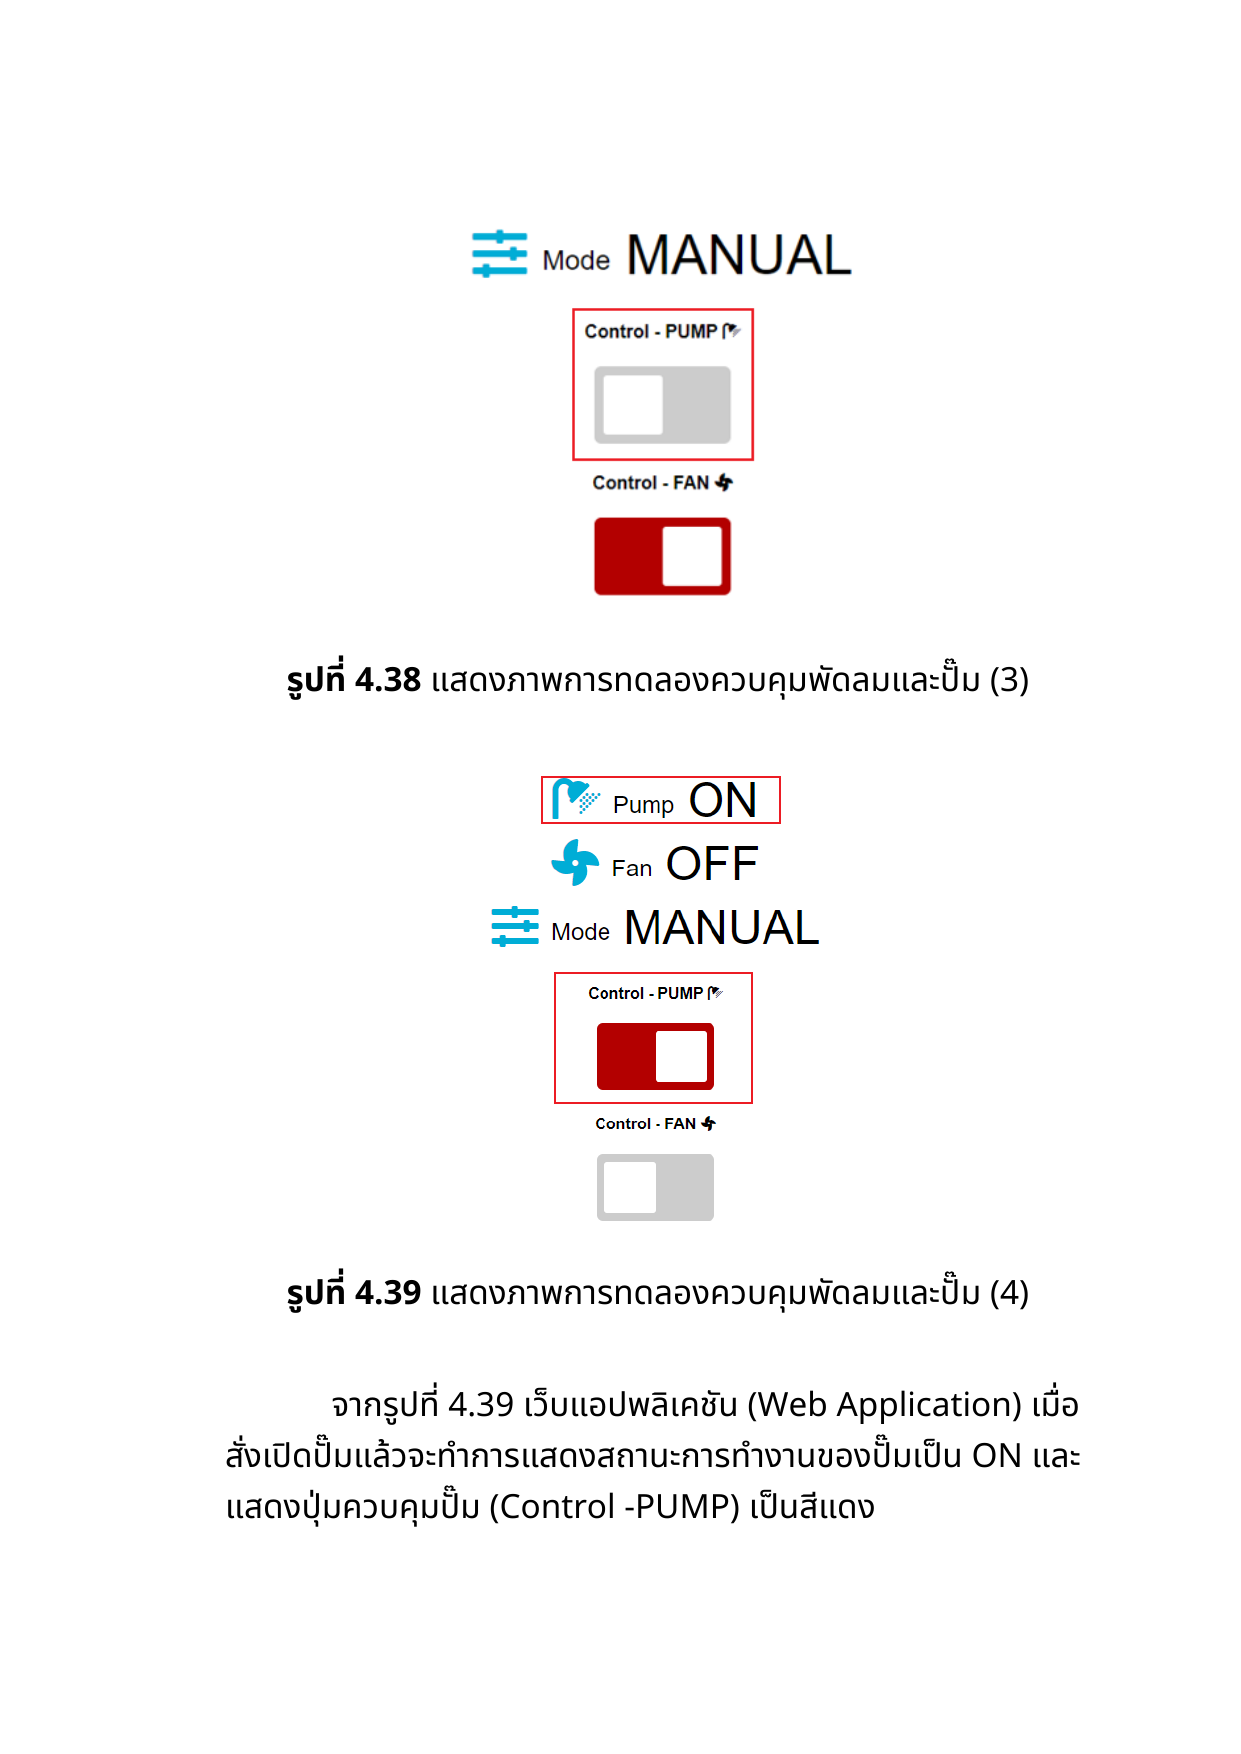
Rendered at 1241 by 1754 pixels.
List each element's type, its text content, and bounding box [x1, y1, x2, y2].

table_header รูปที่ 4.39 แสดงภาพการทดลองควบคุมพัดลมและปั๊ม (4) [225, 768, 1090, 1319]
text จากรูปที่ 4.39 เว็บแอปพลิเคชัน (Web Application) เมื่อสั่งเปิดปั๊มแล้วจะทำการแสดงสถานะการทำงานของปั๊มเป็น ON และแสดงปุ่มควบคุมปั๊ม (Control -PUMP) เป็นสีแดง [225, 1381, 1090, 1533]
table_header รูปที่ 4.38 แสดงภาพการทดลองควบคุมพัดลมและปั๊ม (3) [225, 225, 1090, 706]
picture [405, 225, 911, 610]
picture [442, 768, 874, 1224]
